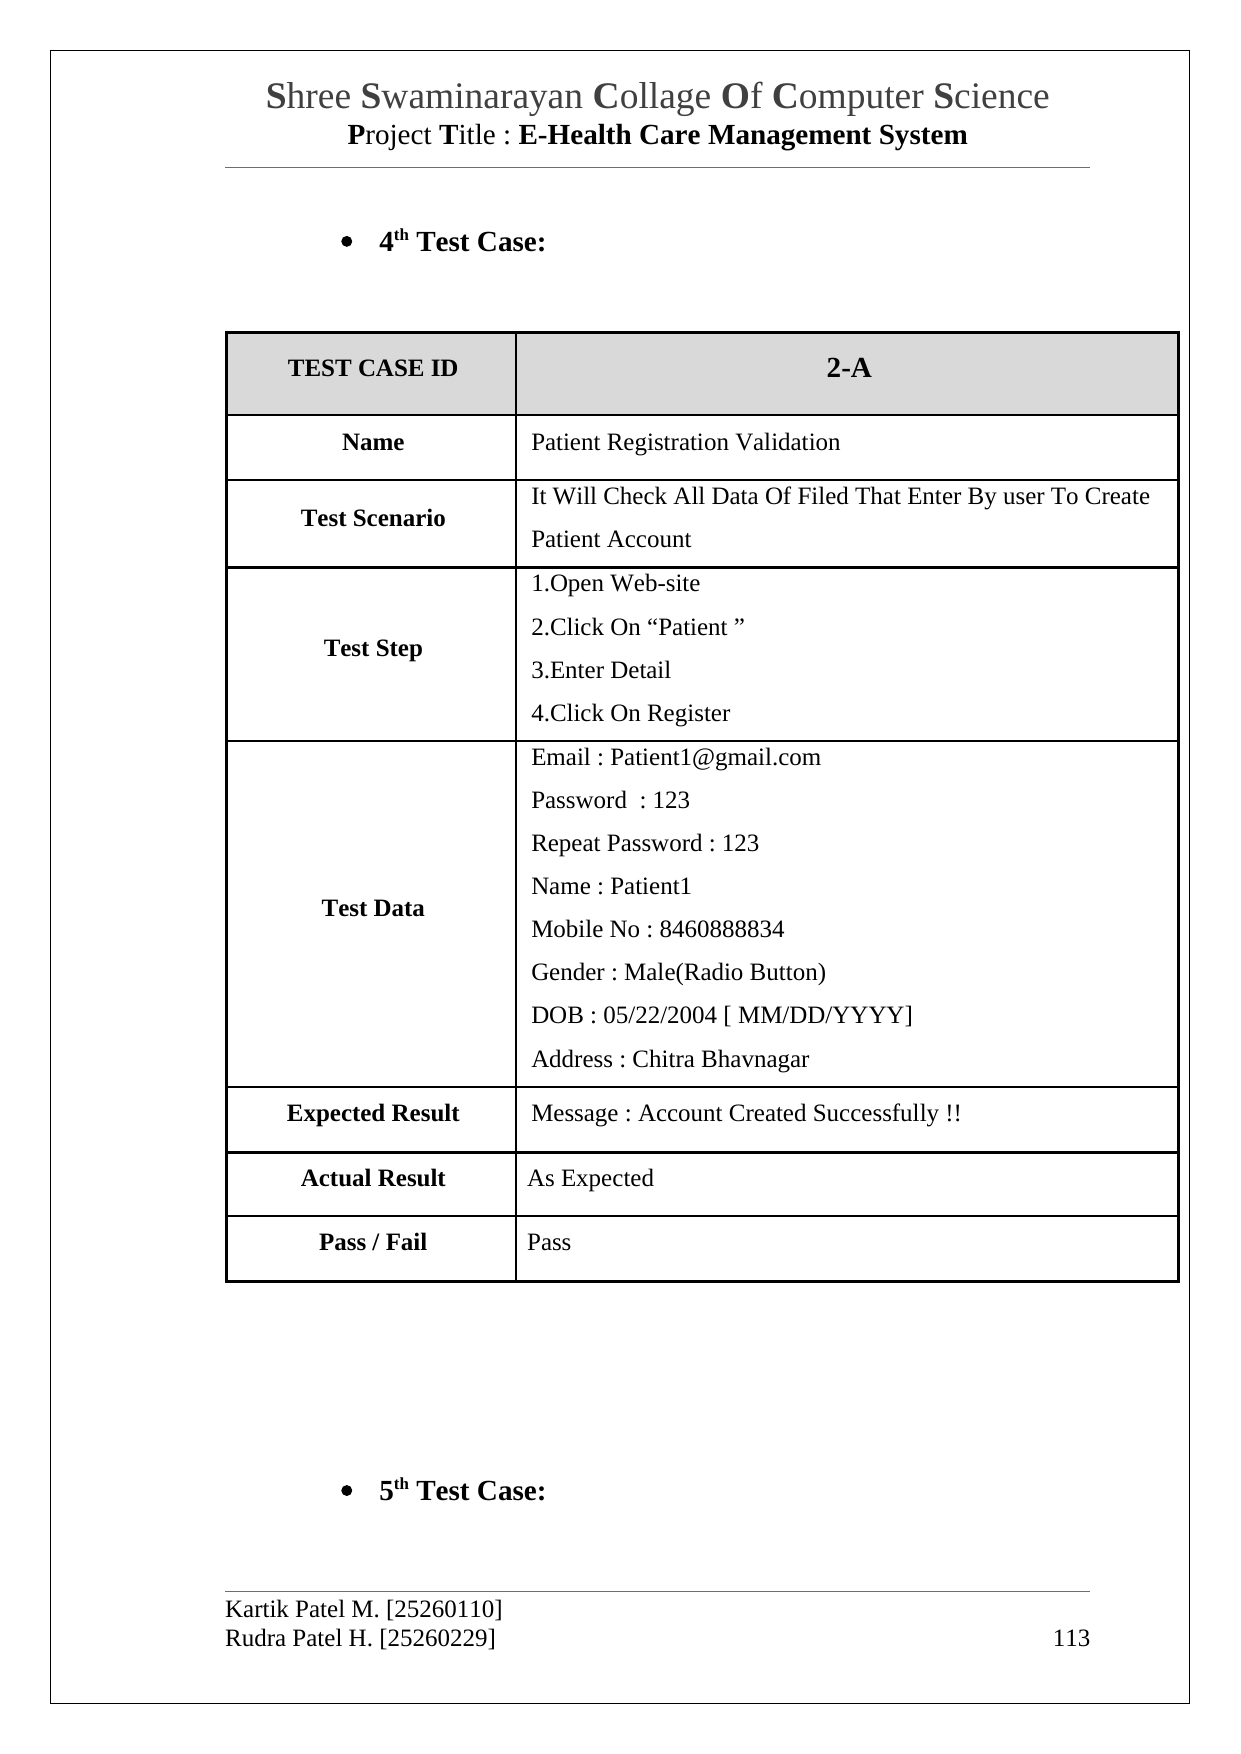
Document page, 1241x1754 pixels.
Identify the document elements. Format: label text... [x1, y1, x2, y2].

table_cell Test Step [228, 569, 515, 740]
table_cell Test Scenario [228, 481, 515, 566]
table_cell Expected Result [228, 1088, 515, 1151]
table_cell Pass / Fail [228, 1217, 515, 1280]
table_cell Email : Patient1@gmail.com Password : 123 Repeat Password : 123 Name : Patient1 Mobile No : 8460888834 Gender : Male(Radio Button) DOB : 05/22/2004 [ MM/DD/YYYY] Address : Chitra Bhavnagar [517, 742, 1177, 1086]
table_cell Patient Registration Validation [517, 416, 1177, 479]
table_cell 1.Open Web-site 2.Click On “Patient ” 3.Enter Detail 4.Click On Register [517, 569, 1177, 740]
table_cell As Expected [517, 1154, 1177, 1214]
table_cell Actual Result [228, 1154, 515, 1214]
table_cell It Will Check All Data Of Filed That Enter By user To Create Patient Account [517, 481, 1177, 566]
table_cell Test Data [228, 742, 515, 1086]
table_cell Pass [517, 1217, 1177, 1280]
list 4th Test Case: [342, 224, 1090, 300]
list 5th Test Case: [342, 1473, 1090, 1549]
table_cell Message : Account Created Successfully !! [517, 1088, 1177, 1151]
table_header TEST CASE ID [228, 334, 515, 414]
table_header 2-A [517, 334, 1177, 414]
table_cell Name [228, 416, 515, 479]
